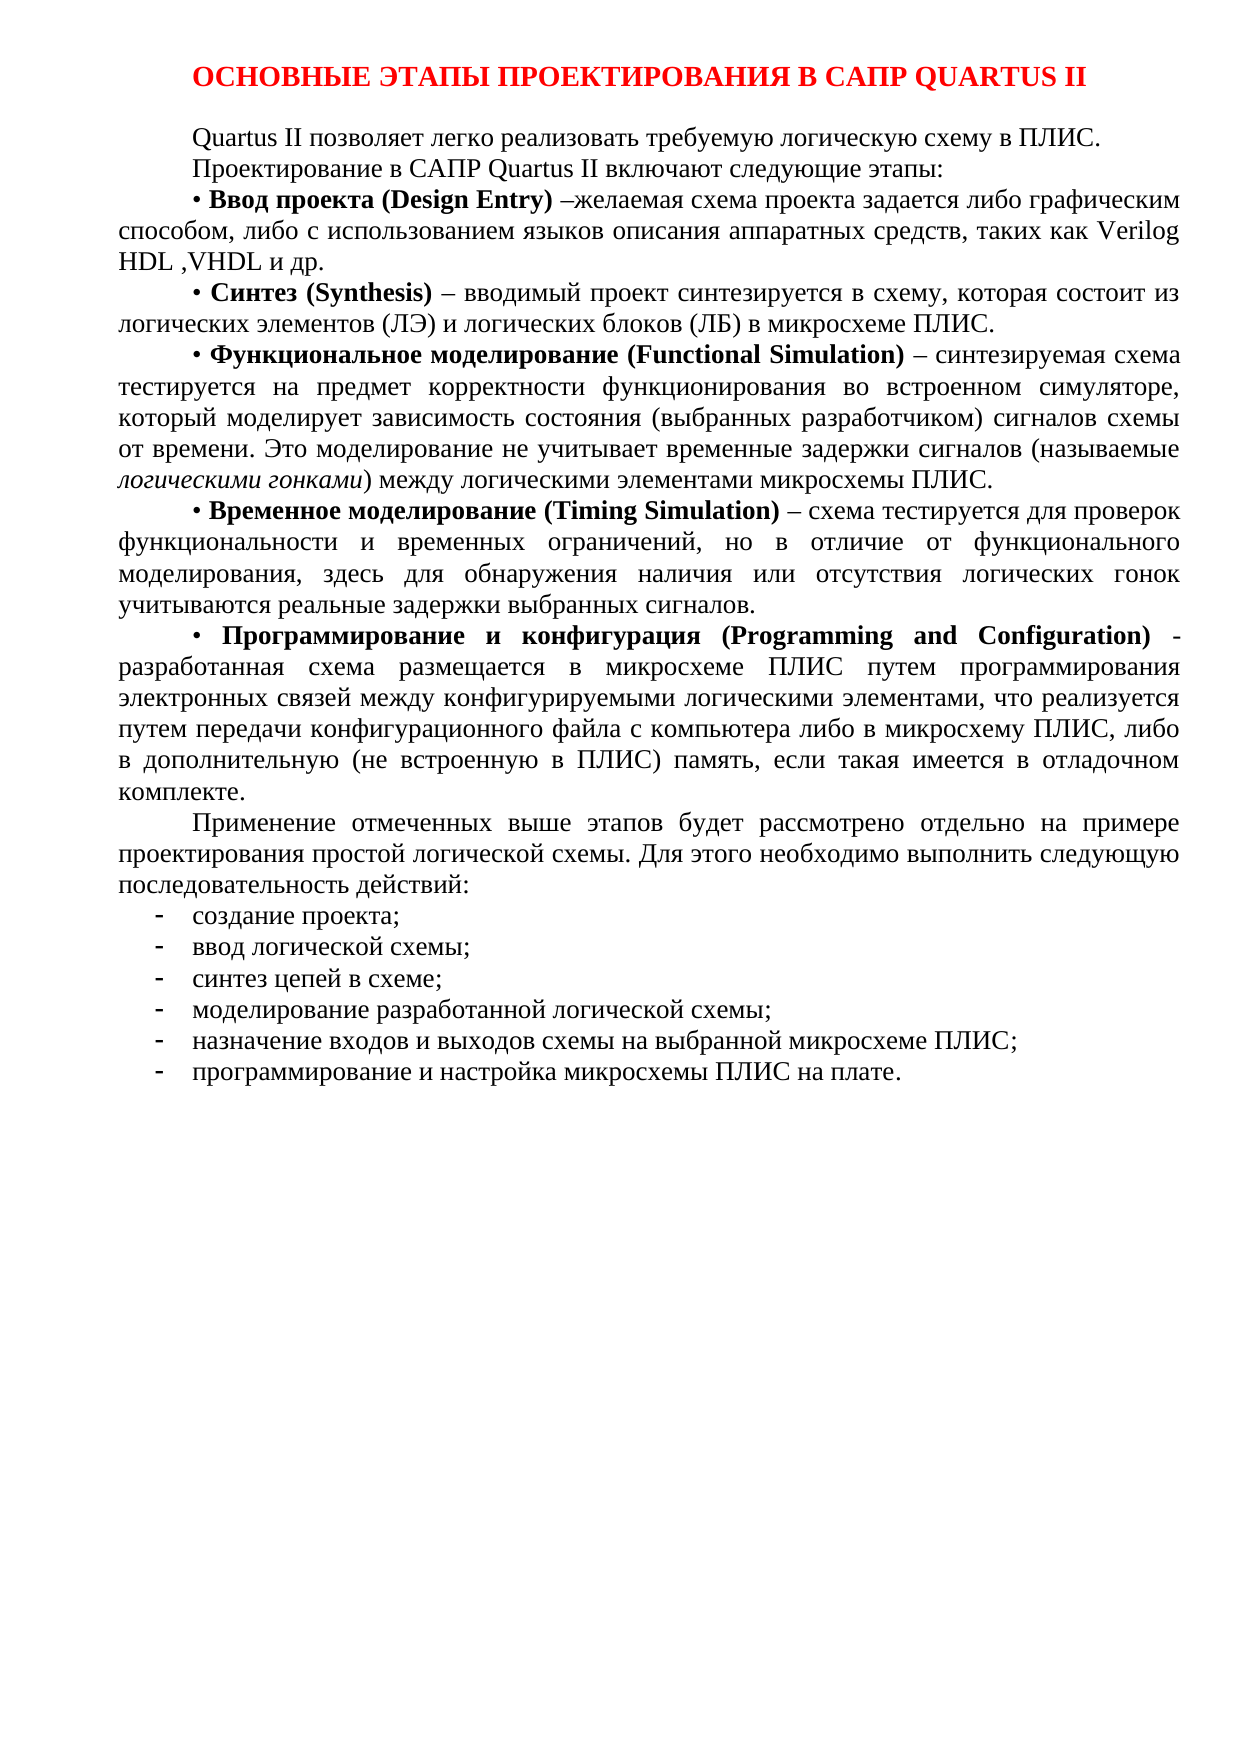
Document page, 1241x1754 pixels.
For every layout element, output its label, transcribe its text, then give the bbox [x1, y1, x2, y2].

text ОСНОВНЫЕ ЭТАПЫ ПРОЕКТИРОВАНИЯ В САПР QUARTUS II [118, 59, 1181, 121]
text • Временное моделирование (Timing Simulation) – схема тестируется для проверок функциональности и временных ограничений, но в отличие от функционального моделирования, здесь для обнаружения наличия или отсутствия логических гонок учитываются реальные задержки выбранных сигналов. [118, 494, 1181, 619]
list моделирование разработанной логической схемы; [154, 993, 1181, 1024]
list синтез цепей в схеме; [154, 962, 1181, 993]
text Проектирование в САПР Quartus II включают следующие этапы: [118, 152, 1181, 183]
text Quartus II позволяет легко реализовать требуемую логическую схему в ПЛИС. [118, 121, 1181, 152]
text Применение отмеченных выше этапов будет рассмотрено отдельно на примере проектирования простой логической схемы. Для этого необходимо выполнить следующую последовательность действий: [118, 806, 1181, 899]
text • Функциональное моделирование (Functional Simulation) – синтезируемая схема тестируется на предмет корректности функционирования во встроенном симуляторе, который моделирует зависимость состояния (выбранных разработчиком) сигналов схемы от времени. Это моделирование не учитывает временные задержки сигналов (называемые логическими гонками) между логическими элементами микросхемы ПЛИС. [118, 339, 1181, 494]
list программирование и настройка микросхемы ПЛИС на плате. [154, 1056, 1181, 1087]
text • Синтез (Synthesis) – вводимый проект синтезируется в схему, которая состоит из логических элементов (ЛЭ) и логических блоков (ЛБ) в микросхеме ПЛИС. [118, 276, 1181, 339]
list ввод логической схемы; [154, 931, 1181, 962]
list назначение входов и выходов схемы на выбранной микросхеме ПЛИС; [154, 1024, 1181, 1056]
list создание проекта; [154, 899, 1181, 931]
text • Ввод проекта (Design Entry) –желаемая схема проекта задается либо графическим способом, либо с использованием языков описания аппаратных средств, таких как Verilog HDL ,VHDL и др. [118, 183, 1181, 276]
text • Программирование и конфигурация (Programming and Configuration) - разработанная схема размещается в микросхеме ПЛИС путем программирования электронных связей между конфигурируемыми логическими элементами, что реализуется путем передачи конфигурационного файла с компьютера либо в микросхему ПЛИС, либо в дополнительную (не встроенную в ПЛИС) память, если такая имеется в отладочном комплекте. [118, 619, 1181, 806]
